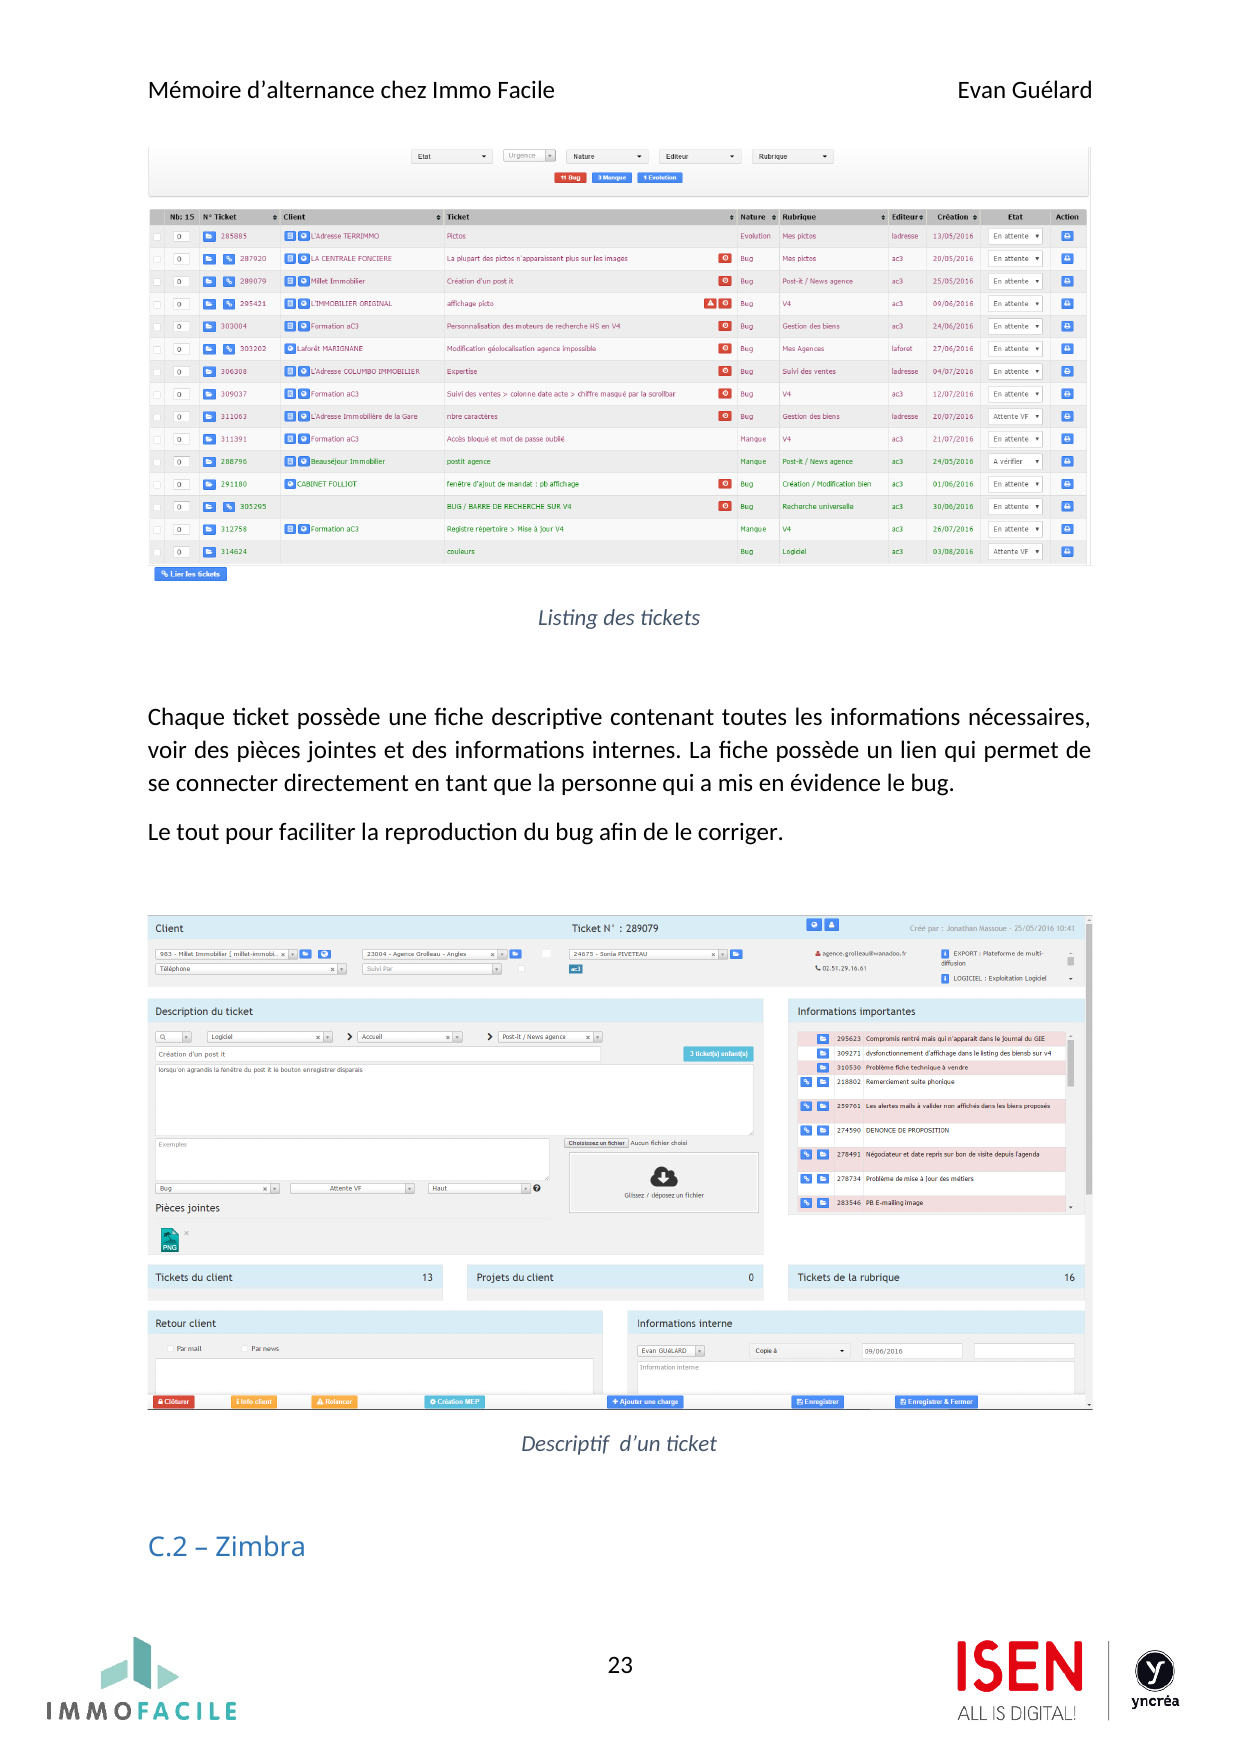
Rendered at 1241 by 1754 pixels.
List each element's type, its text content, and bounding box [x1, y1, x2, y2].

text Chaque ticket possède une fiche descriptive contenant toutes les informations nécessaires, voir des pièces jointes et des informations internes. La fiche possède un lien qui permet de se connecter directement en tant que la personne qui a mis en évidence le bug. [148, 701, 1093, 797]
subtitle C.2 – Zimbra [148, 1527, 1093, 1564]
picture [147, 915, 1093, 1410]
text Descriptif d’un ticket [148, 1429, 1093, 1457]
text Le tout pour faciliter la reproduction du bug afin de le corriger. [148, 817, 1093, 847]
picture [147, 147, 1093, 584]
text Listing des tickets [148, 603, 1093, 631]
picture [931, 1638, 1200, 1721]
picture [47, 1637, 236, 1720]
